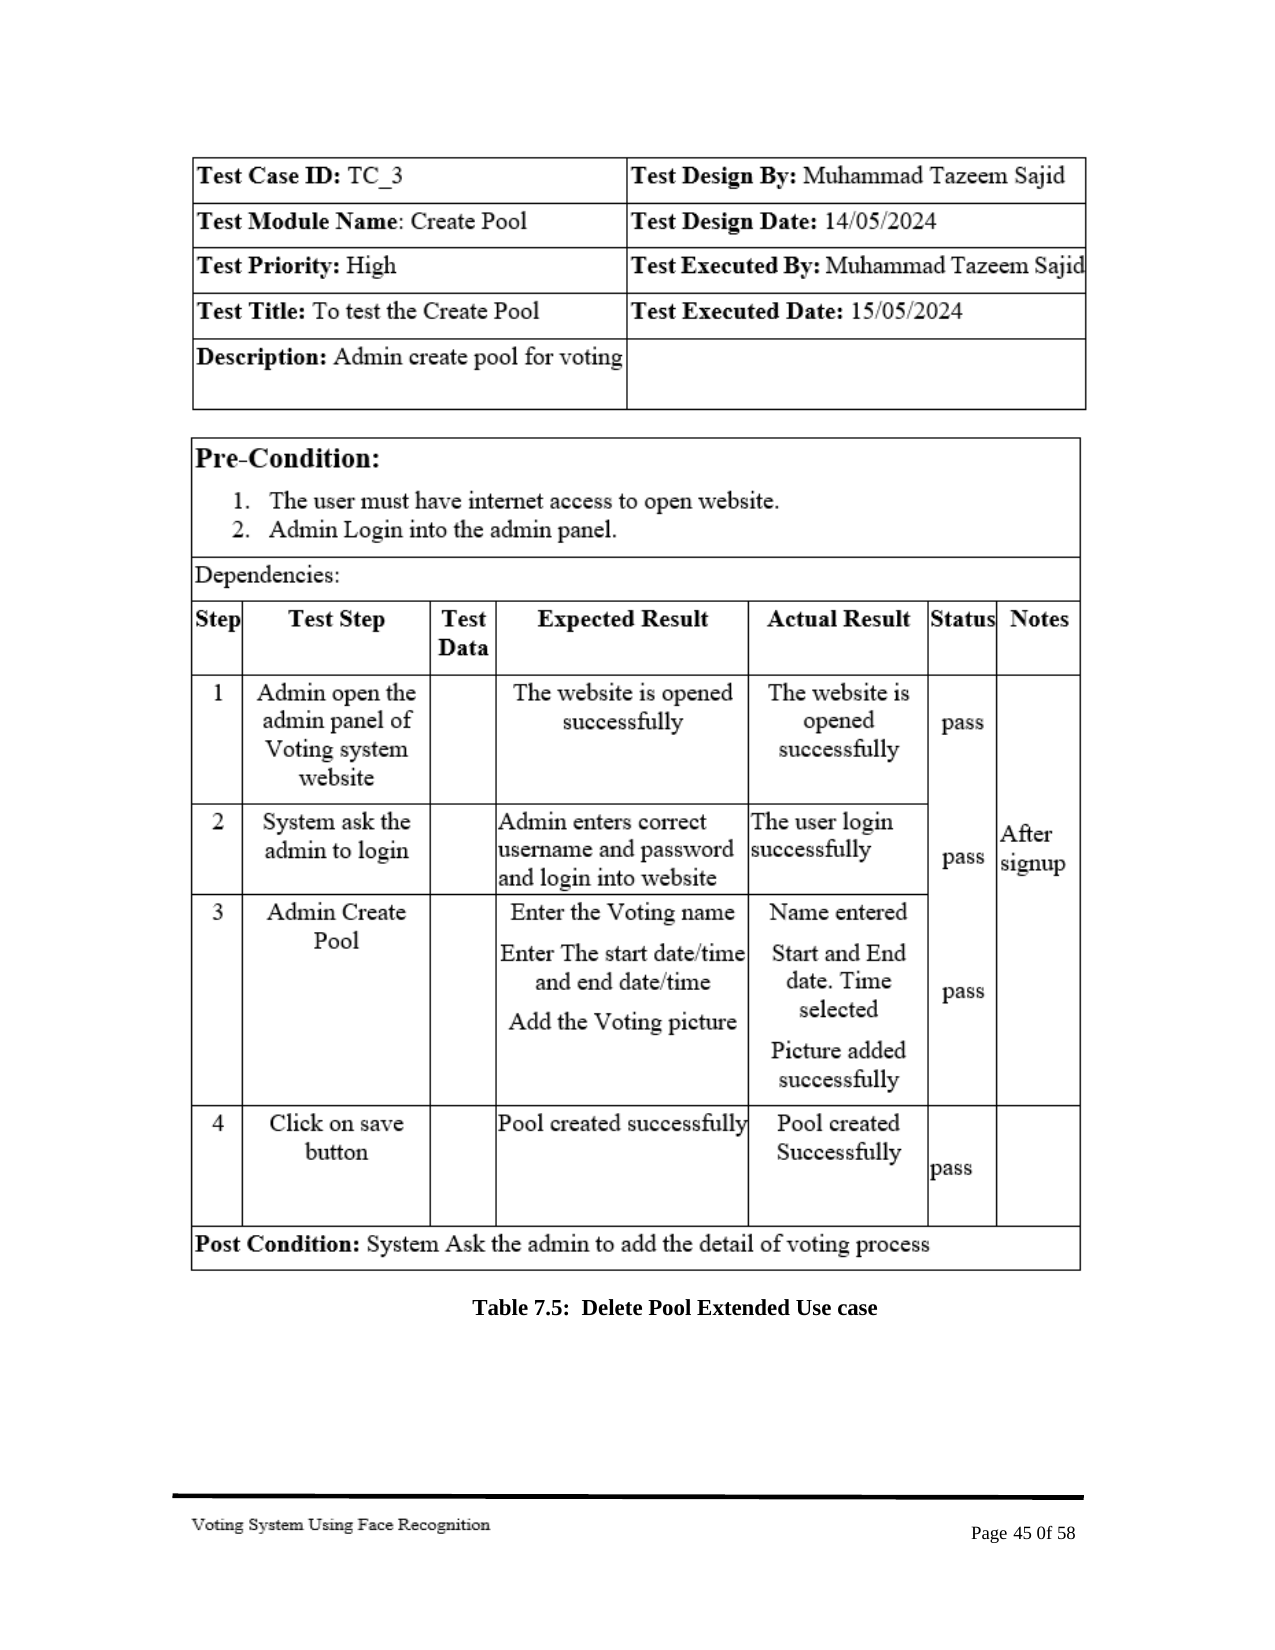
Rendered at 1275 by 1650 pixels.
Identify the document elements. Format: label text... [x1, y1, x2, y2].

picture [187, 150, 1088, 420]
picture [187, 432, 1088, 1282]
list Table 7.5: Delete Pool Extended Use case [262, 1294, 1087, 1320]
picture [187, 1515, 494, 1539]
